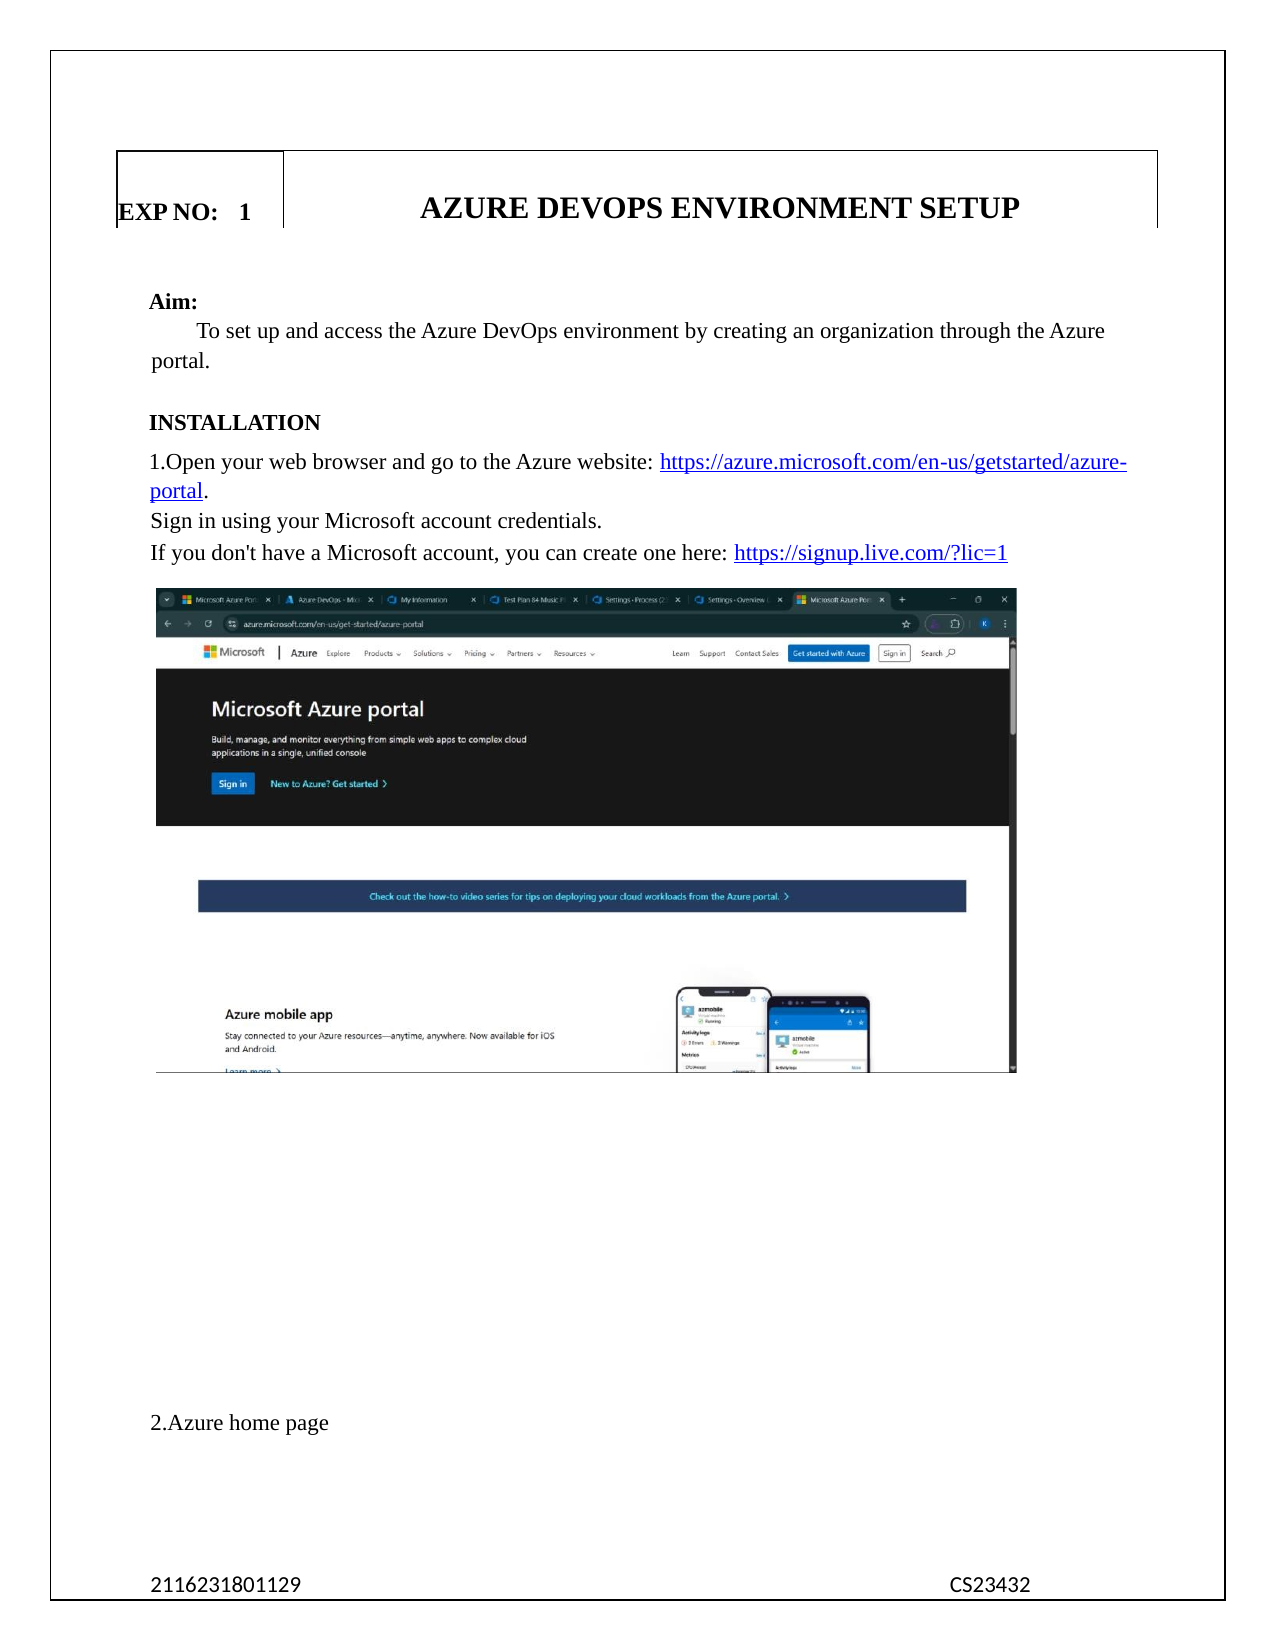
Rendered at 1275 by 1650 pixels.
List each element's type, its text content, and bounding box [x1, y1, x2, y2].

table_header AZURE DEVOPS ENVIRONMENT SETUP [284, 151, 1157, 228]
text INSTALLATION [148, 408, 1064, 435]
text 1.Open your web browser and go to the Azure website: https://azure.microsoft.com/en-us/getstarted/azure-portal. [148, 448, 1131, 503]
text 2.Azure home page [150, 1409, 1128, 1435]
text Sign in using your Microsoft account credentials. [150, 507, 1128, 533]
picture [156, 588, 1017, 1073]
text Aim: [148, 288, 1064, 314]
text To set up and access the Azure DevOps environment by creating an organization through the Azure portal. [150, 317, 1128, 373]
text If you don't have a Microsoft account, you can create one here: https://signup.live.com/?lic=1 [150, 539, 1128, 565]
table_header EXP NO: 1 [118, 152, 283, 228]
